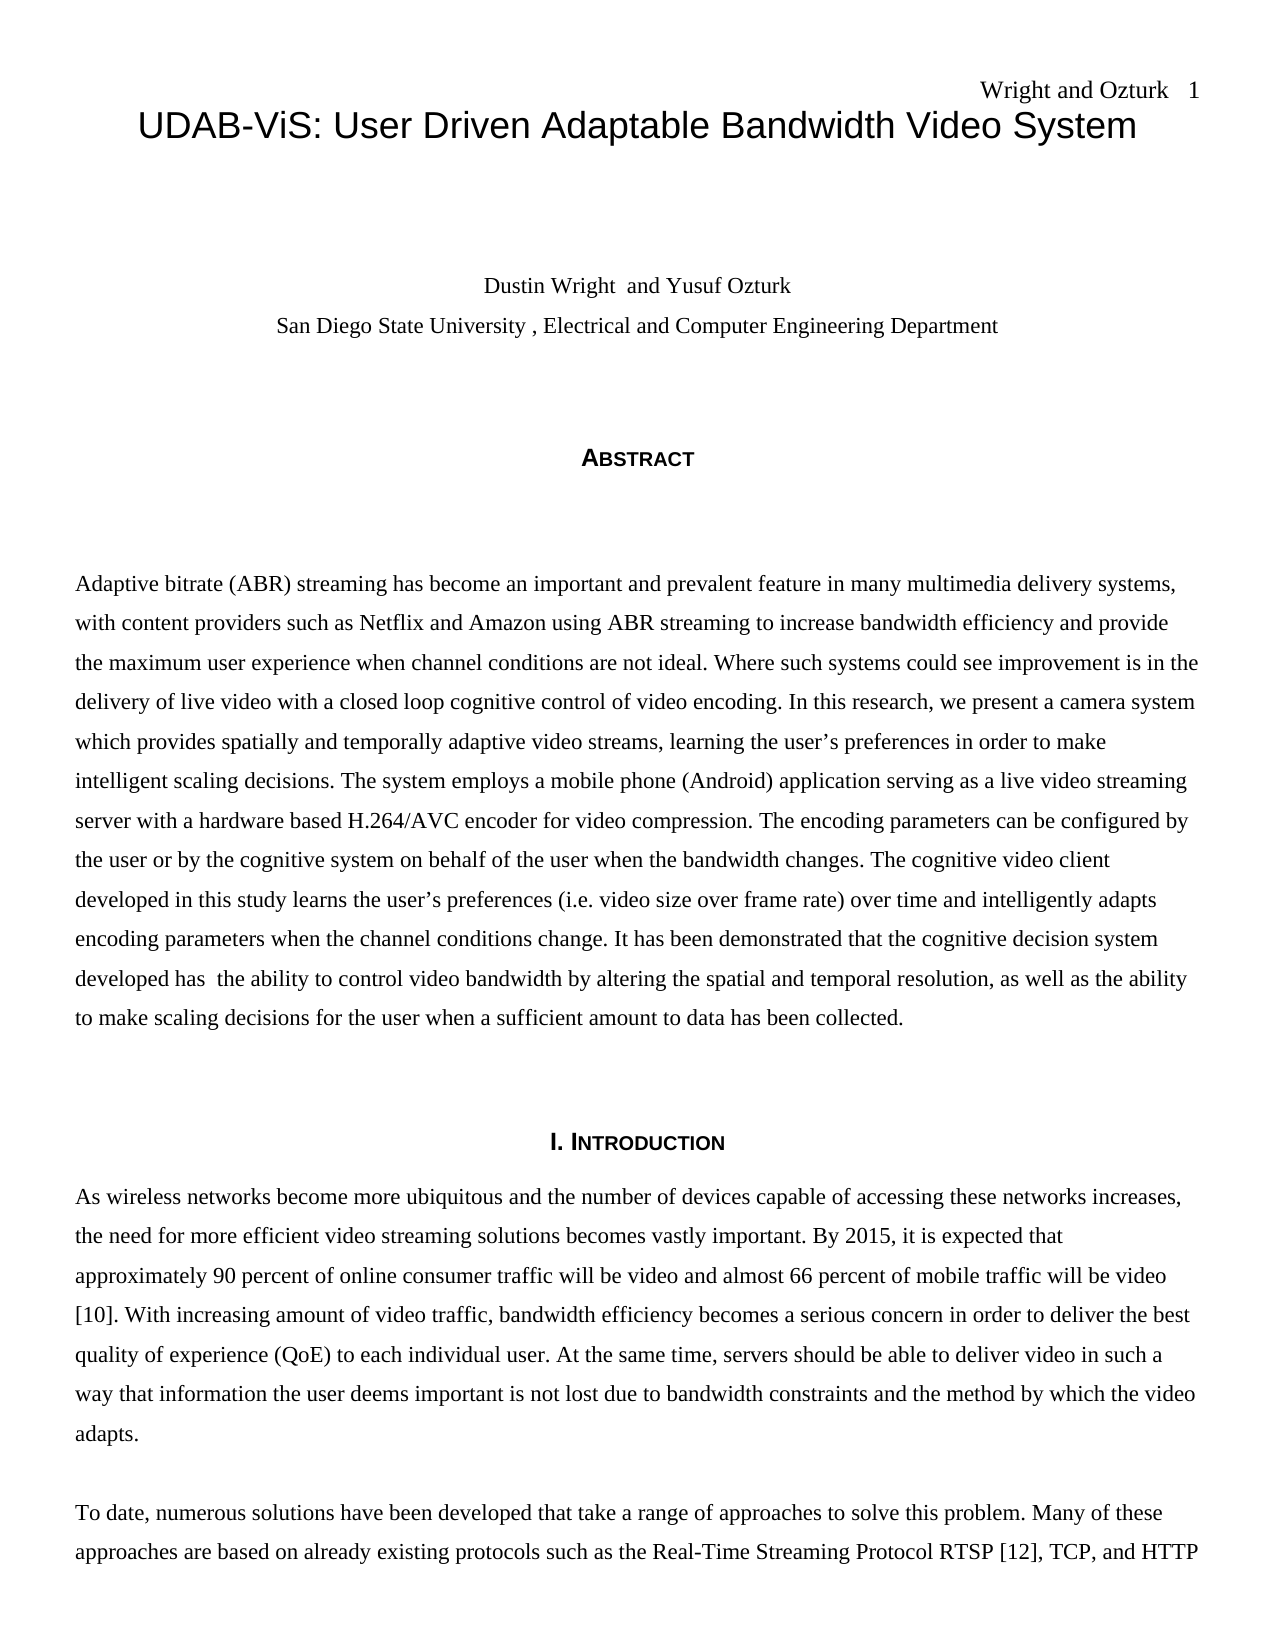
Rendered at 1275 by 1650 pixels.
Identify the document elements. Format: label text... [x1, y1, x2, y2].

text UDAB-ViS: User Driven Adaptable Bandwidth Video System [75, 104, 1200, 147]
text Dustin Wright and Yusuf Ozturk San Diego State University , Electrical and Computer Engineering Department [75, 273, 1200, 338]
text As wireless networks become more ubiquitous and the number of devices capable of accessing these networks increases, the need for more efficient video streaming solutions becomes vastly important. By 2015, it is expected that approximately 90 percent of online consumer traffic will be video and almost 66 percent of mobile traffic will be video [10]. With increasing amount of video traffic, bandwidth efficiency becomes a serious concern in order to deliver the best quality of experience (QoE) to each individual user. At the same time, servers should be able to deliver video in such a way that information the user deems important is not lost due to bandwidth constraints and the method by which the video adapts. [75, 1183, 1200, 1446]
subtitle Adaptive bitrate (ABR) streaming has become an important and prevalent feature in many multimedia delivery systems, with content providers such as Netflix and Amazon using ABR streaming to increase bandwidth efficiency and provide the maximum user experience when channel conditions are not ideal. Where such systems could see improvement is in the delivery of live video with a closed loop cognitive control of video encoding. In this research, we present a camera system which provides spatially and temporally adaptive video streams, learning the user’s preferences in order to make intelligent scaling decisions. The system employs a mobile phone (Android) application serving as a live video streaming server with a hardware based H.264/AVC encoder for video compression. The encoding parameters can be configured by the user or by the cognitive system on behalf of the user when the bandwidth changes. The cognitive video client developed in this study learns the user’s preferences (i.e. video size over frame rate) over time and intelligently adapts encoding parameters when the channel conditions change. It has been demonstrated that the cognitive decision system developed has the ability to control video bandwidth by altering the spatial and temporal resolution, as well as the ability to make scaling decisions for the user when a sufficient amount to data has been collected. [75, 570, 1200, 1030]
subtitle I. Introduction [75, 1127, 1200, 1156]
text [75, 1499, 1200, 1564]
subtitle Abstract [75, 443, 1200, 472]
